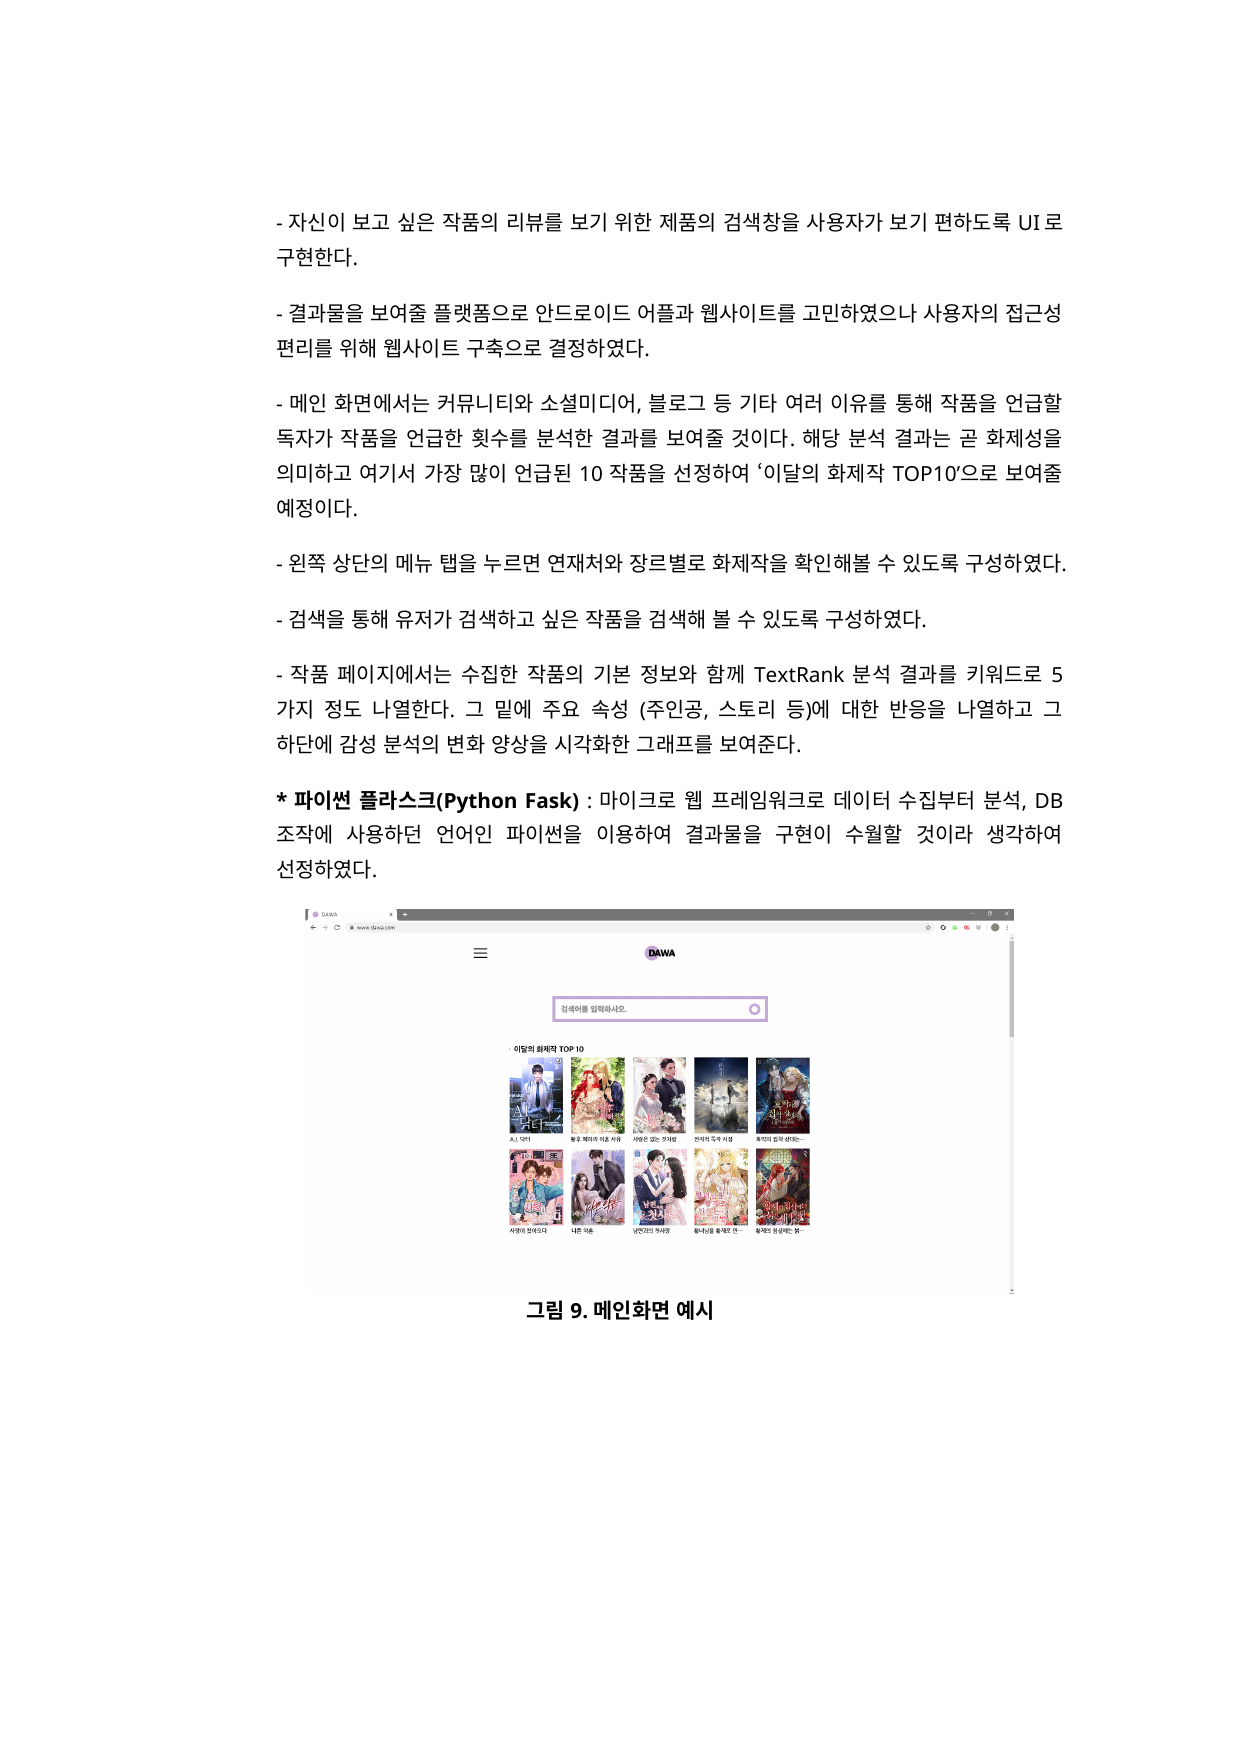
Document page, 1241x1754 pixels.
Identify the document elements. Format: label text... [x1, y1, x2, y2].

text - 왼쪽 상단의 메뉴 탭을 누르면 연재처와 장르별로 화제작을 확인해볼 수 있도록 구성하였다. [276, 547, 1063, 578]
text - 작품 페이지에서는 수집한 작품의 기본 정보와 함께 TextRank 분석 결과를 키워드로 5가지 정도 나열한다. 그 밑에 주요 속성 (주인공, 스토리 등)에 대한 반응을 나열하고 그 하단에 감성 분석의 변화 양상을 시각화한 그래프를 보여준다. [276, 659, 1063, 759]
text - 자신이 보고 싶은 작품의 리뷰를 보기 위한 제품의 검색창을 사용자가 보기 편하도록 UI로 구현한다. [276, 207, 1063, 272]
picture [305, 909, 1014, 1294]
text - 메인 화면에서는 커뮤니티와 소셜미디어, 블로그 등 기타 여러 이유를 통해 작품을 언급할 독자가 작품을 언급한 횟수를 분석한 결과를 보여줄 것이다. 해당 분석 결과는 곧 화제성을 의미하고 여기서 가장 많이 언급된 10 작품을 선정하여 ‘이달의 화제작 TOP10’으로 보여줄 예정이다. [276, 387, 1063, 522]
text - 결과물을 보여줄 플랫폼으로 안드로이드 어플과 웹사이트를 고민하였으나 사용자의 접근성 편리를 위해 웹사이트 구축으로 결정하였다. [276, 297, 1063, 362]
text - 검색을 통해 유저가 검색하고 싶은 작품을 검색해 볼 수 있도록 구성하였다. [276, 603, 1063, 633]
text * 파이썬 플라스크(Python Fask) : 마이크로 웹 프레임워크로 데이터 수집부터 분석, DB 조작에 사용하던 언어인 파이썬을 이용하여 결과물을 구현이 수월할 것이라 생각하여 선정하였다. [276, 784, 1063, 884]
text 그림 9. 메인화면 예시 [177, 1294, 1063, 1324]
